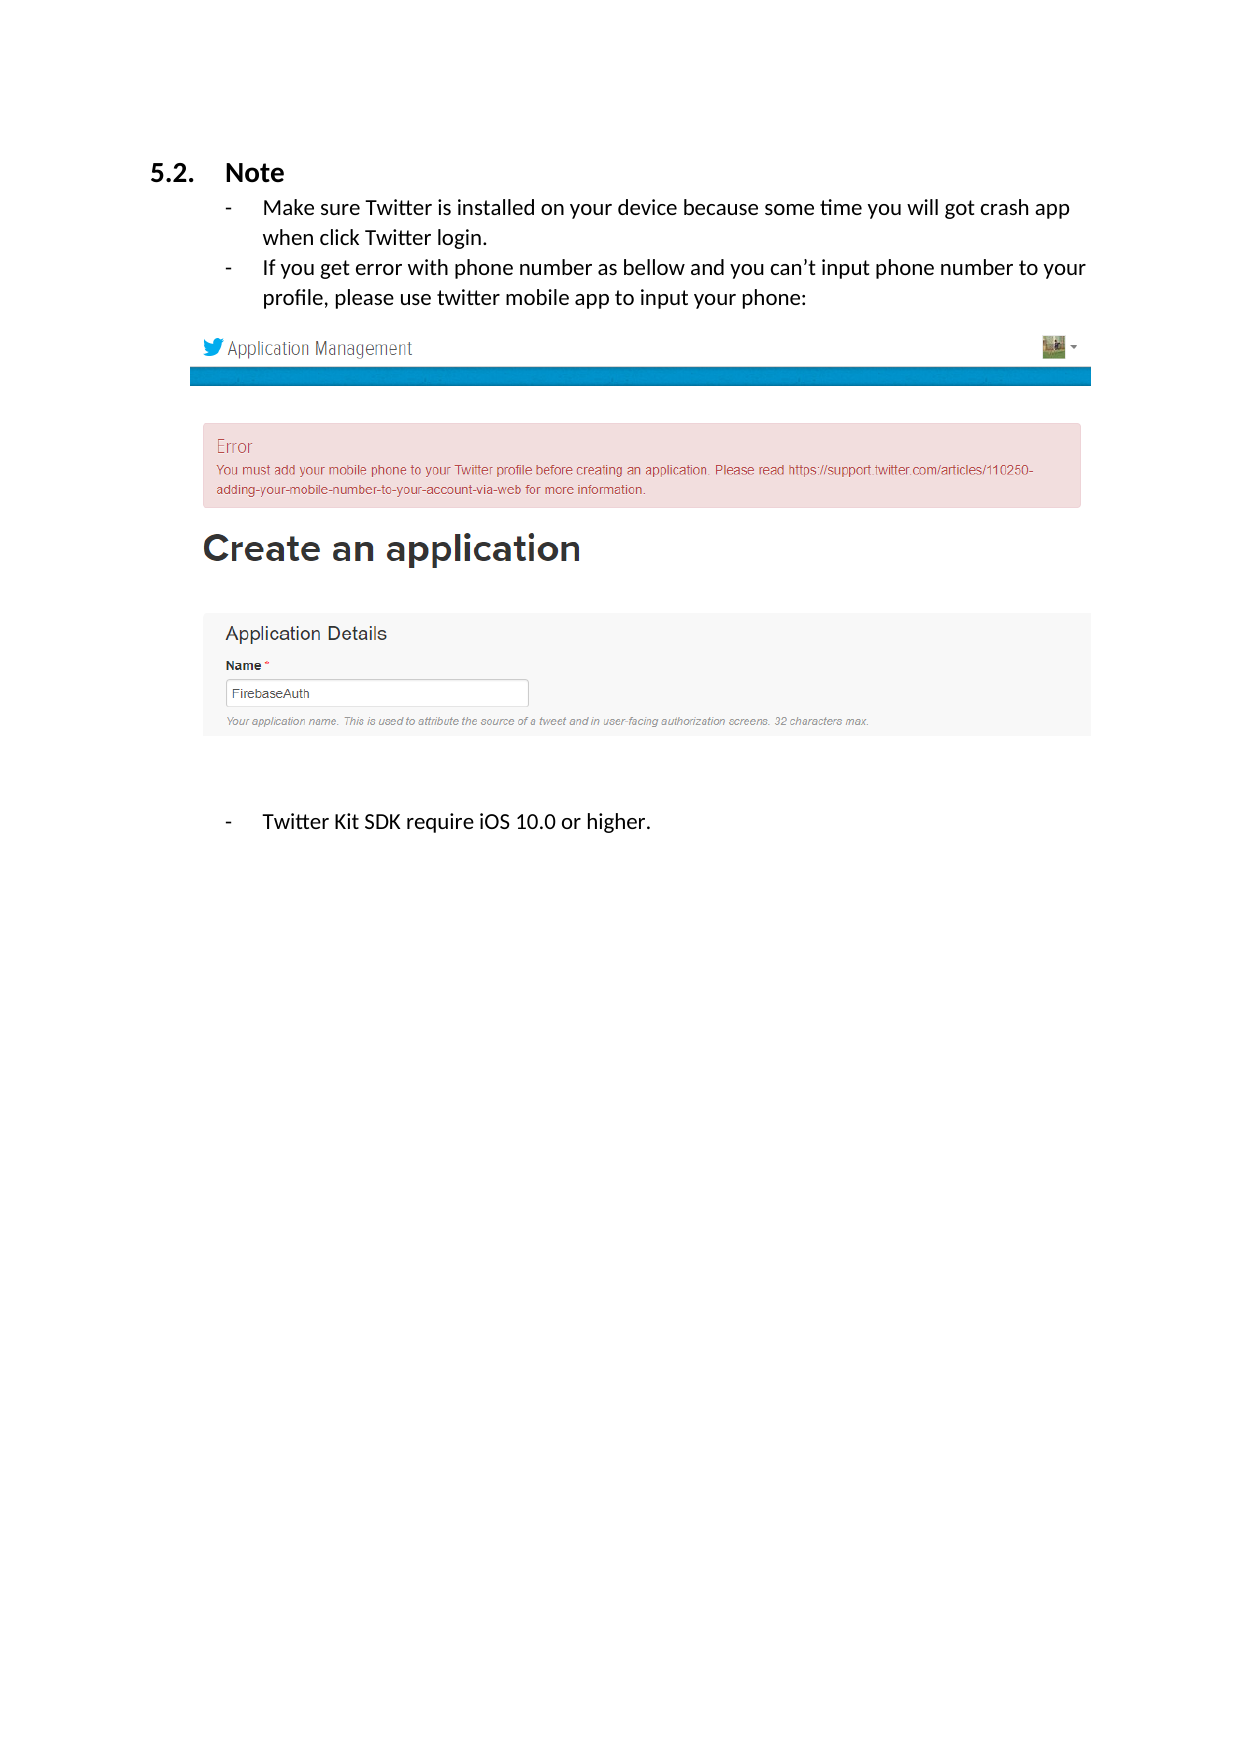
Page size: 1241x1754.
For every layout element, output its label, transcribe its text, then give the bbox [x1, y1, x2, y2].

list Make sure Twitter is installed on your device because some time you will got crash app when click Twitter login. [225, 193, 1090, 251]
list Twitter Kit SDK require iOS 10.0 or higher. [225, 807, 1090, 835]
list If you get error with phone number as bellow and you can’t input phone number to your profile, please use twitter mobile app to input your phone: [225, 253, 1090, 311]
subtitle Note [150, 154, 1090, 190]
picture [190, 387, 1091, 736]
picture [190, 330, 1091, 367]
